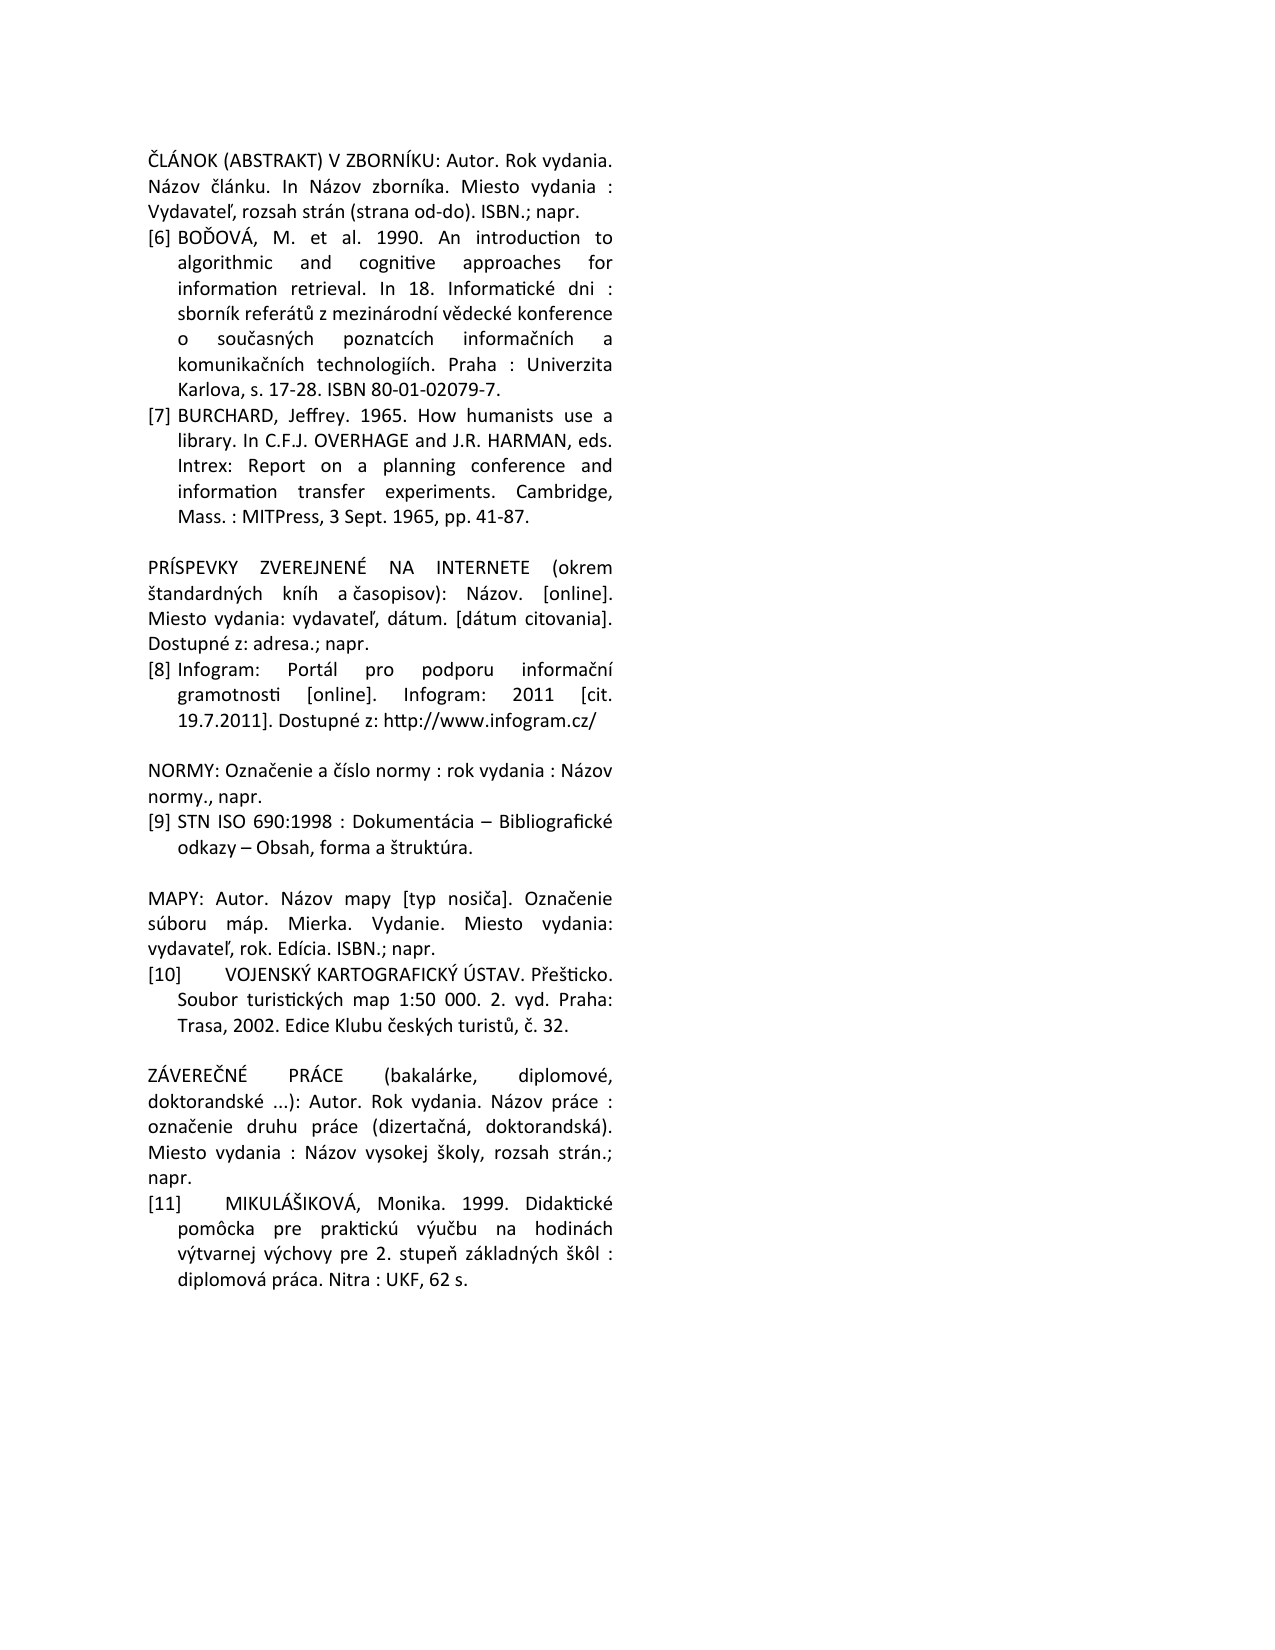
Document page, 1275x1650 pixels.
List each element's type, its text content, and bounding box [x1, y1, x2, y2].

text VOJENSKÝ KARTOGRAFICKÝ ÚSTAV. Přešticko. Soubor turistických map 1:50 000. 2. vyd. Praha: Trasa, 2002. Edice Klubu českých turistů, č. 32. [148, 961, 613, 1037]
text PRÍSPEVKY ZVEREJNENÉ NA INTERNETE (okrem štandardných kníh a časopisov): Názov. [online]. Miesto vydania: vydavateľ, dátum. [dátum citovania]. Dostupné z: adresa.; napr. [148, 554, 613, 656]
text MAPY: Autor. Názov mapy [typ nosiča]. Označenie súboru máp. Mierka. Vydanie. Miesto vydania: vydavateľ, rok. Edícia. ISBN.; napr. [148, 885, 613, 961]
text STN ISO 690:1998 : Dokumentácia – Bibliografické odkazy – Obsah, forma a štruktúra. [148, 808, 613, 859]
text MIKULÁŠIKOVÁ, Monika. 1999. Didaktické pomôcka pre praktickú výučbu na hodinách výtvarnej výchovy pre 2. stupeň základných škôl : diplomová práca. Nitra : UKF, 62 s. [148, 1190, 613, 1291]
text NORMY: Označenie a číslo normy : rok vydania : Názov normy., napr. [148, 758, 613, 808]
list ZÁVEREČNÉ PRÁCE (bakalárke, diplomové, doktorandské ...): Autor. Rok vydania. Názov práce : označenie druhu práce (dizertačná, doktorandská). Miesto vydania : Názov vysokej školy, rozsah strán.; napr. [148, 1063, 613, 1190]
text Infogram: Portál pro podporu informační gramotnosti [online]. Infogram: 2011 [cit. 19.7.2011]. Dostupné z: http://www.infogram.cz/ [148, 656, 613, 732]
text BOĎOVÁ, M. et al. 1990. An introduction to algorithmic and cognitive approaches for information retrieval. In 18. Informatické dni : sborník referátů z mezinárodní vědecké konference o současných poznatcích informačních a komunikačních technologiích. Praha : Univerzita Karlova, s. 17-28. ISBN 80-01-02079-7. [148, 224, 613, 402]
text ČLÁNOK (ABSTRAKT) V ZBORNÍKU: Autor. Rok vydania. Názov článku. In Názov zborníka. Miesto vydania : Vydavateľ, rozsah strán (strana od-do). ISBN.; napr. [148, 148, 613, 224]
text BURCHARD, Jeffrey. 1965. How humanists use a library. In C.F.J. OVERHAGE and J.R. HARMAN, eds. Intrex: Report on a planning conference and information transfer experiments. Cambridge, Mass. : MITPress, 3 Sept. 1965, pp. 41-87. [148, 402, 613, 529]
